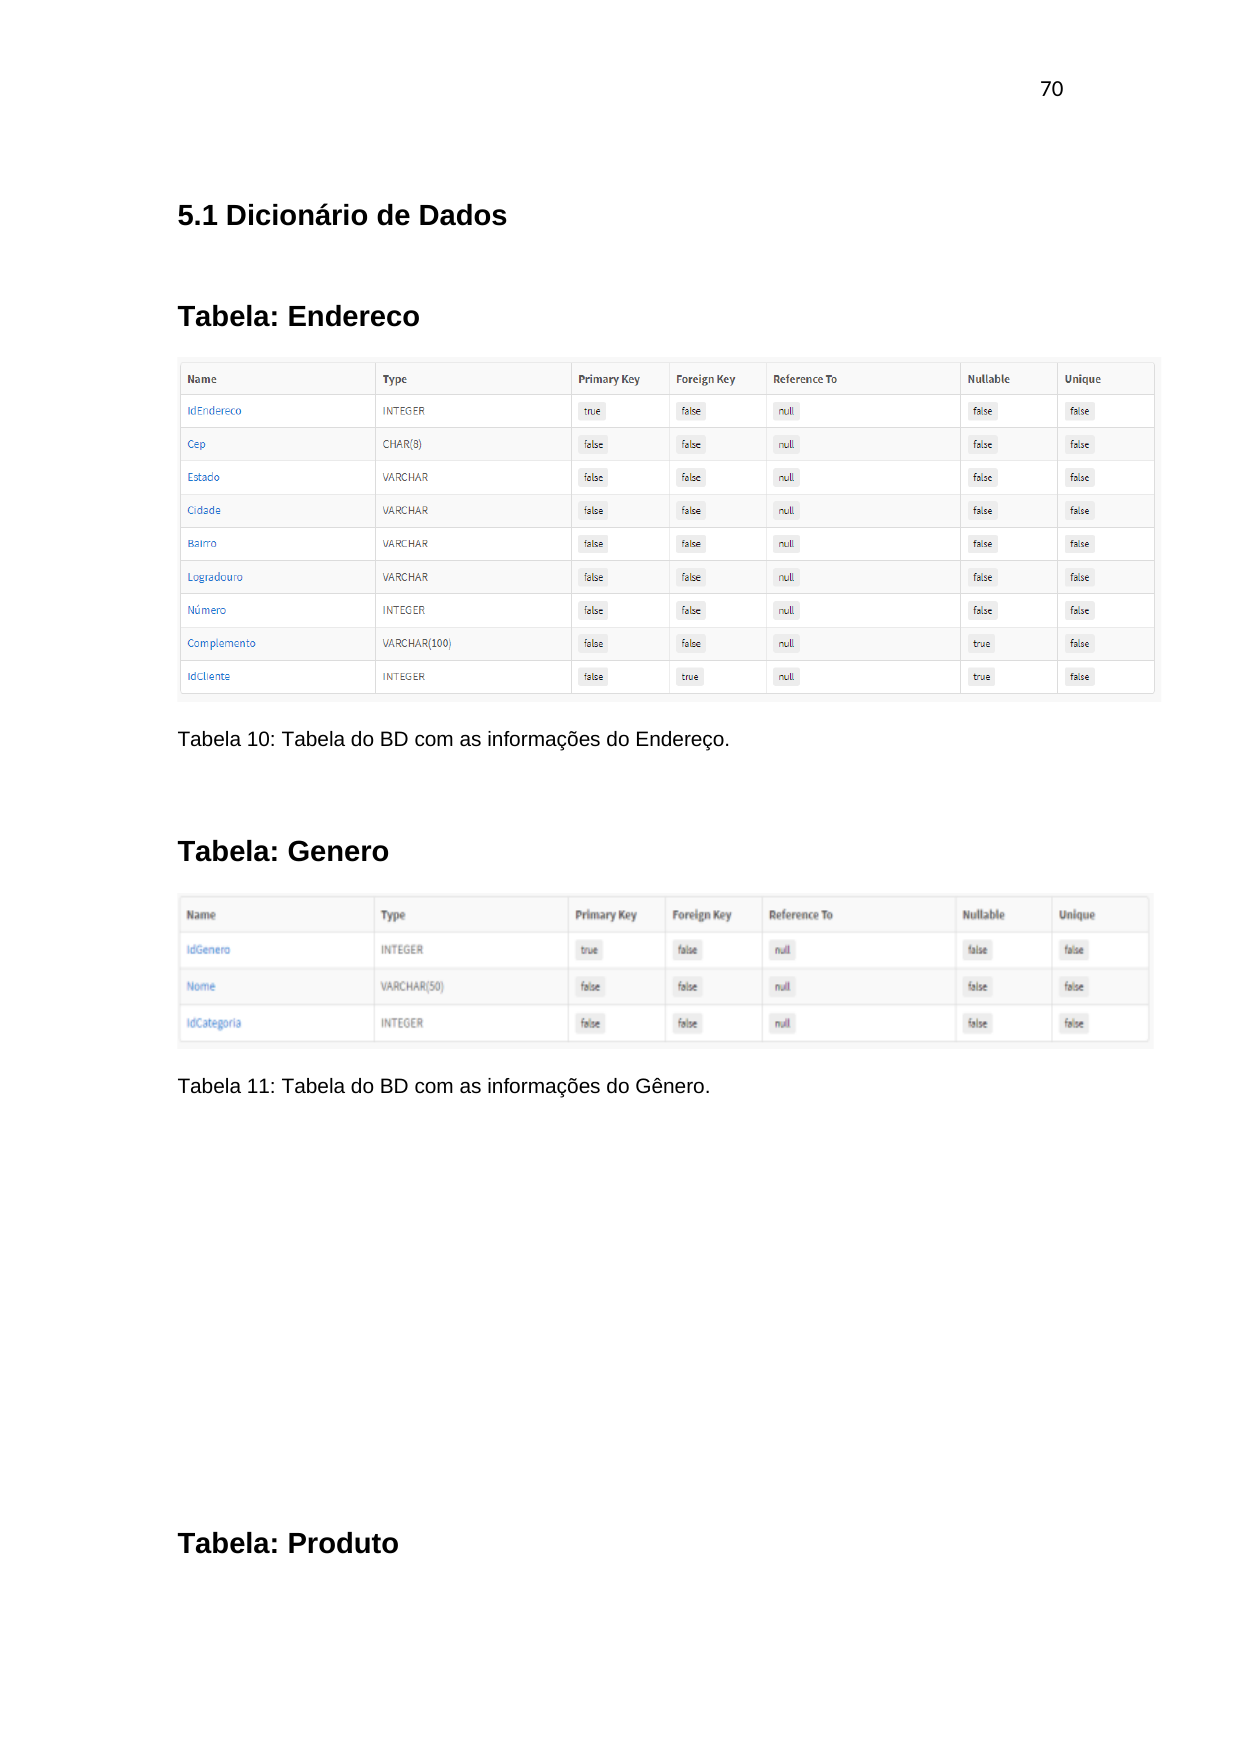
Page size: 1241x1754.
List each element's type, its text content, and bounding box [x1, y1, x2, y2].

text Tabela 11: Tabela do BD com as informações do Gênero. [177, 1073, 1063, 1097]
text Tabela 10: Tabela do BD com as informações do Endereço. [177, 727, 1063, 751]
text Tabela: Produto [177, 1526, 1063, 1560]
picture [177, 357, 1162, 702]
text Tabela: Endereco [177, 298, 1063, 332]
text 5.1 Dicionário de Dados [177, 198, 1063, 231]
picture [177, 893, 1154, 1049]
text Tabela: Genero [177, 834, 1063, 868]
